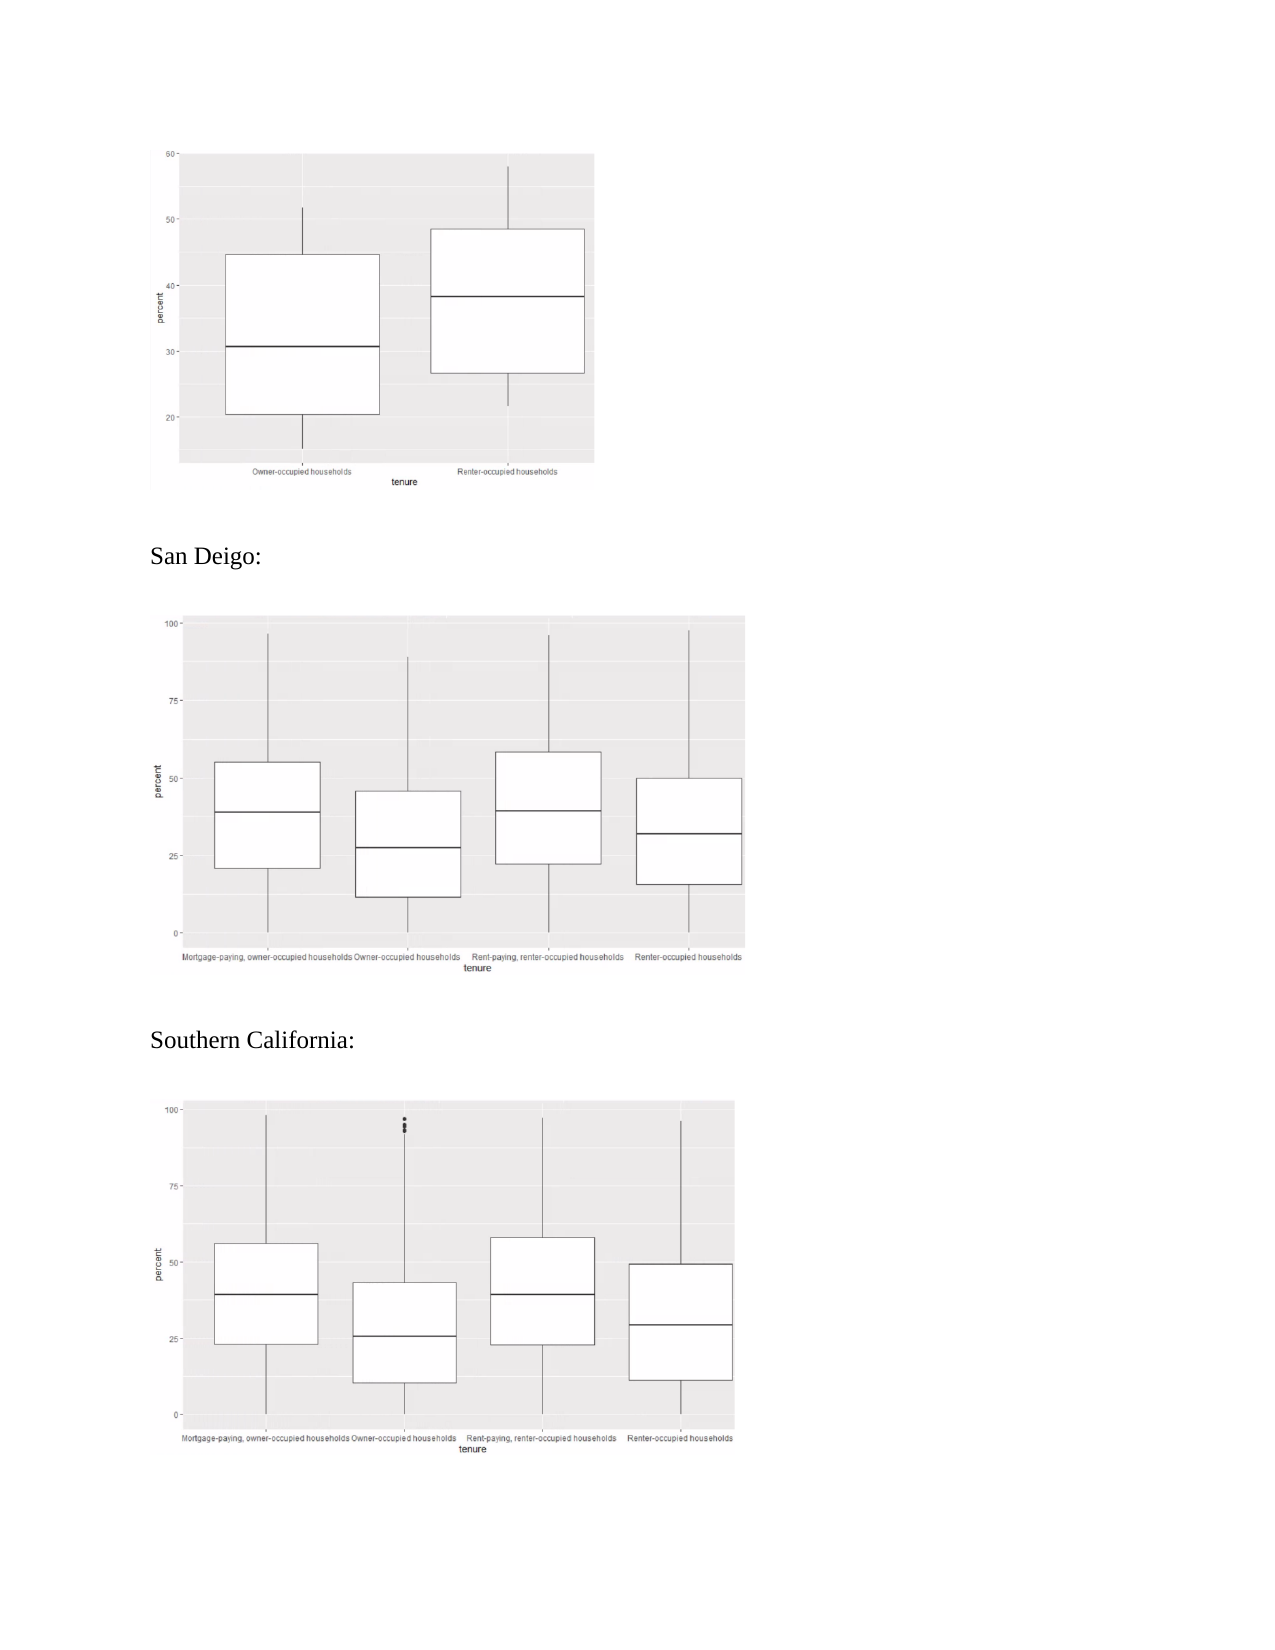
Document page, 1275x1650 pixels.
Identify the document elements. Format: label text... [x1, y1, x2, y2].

text San Deigo: [150, 541, 1125, 569]
picture [150, 150, 595, 490]
text Southern California: [150, 1025, 1125, 1054]
picture [150, 615, 746, 975]
picture [150, 1099, 735, 1455]
